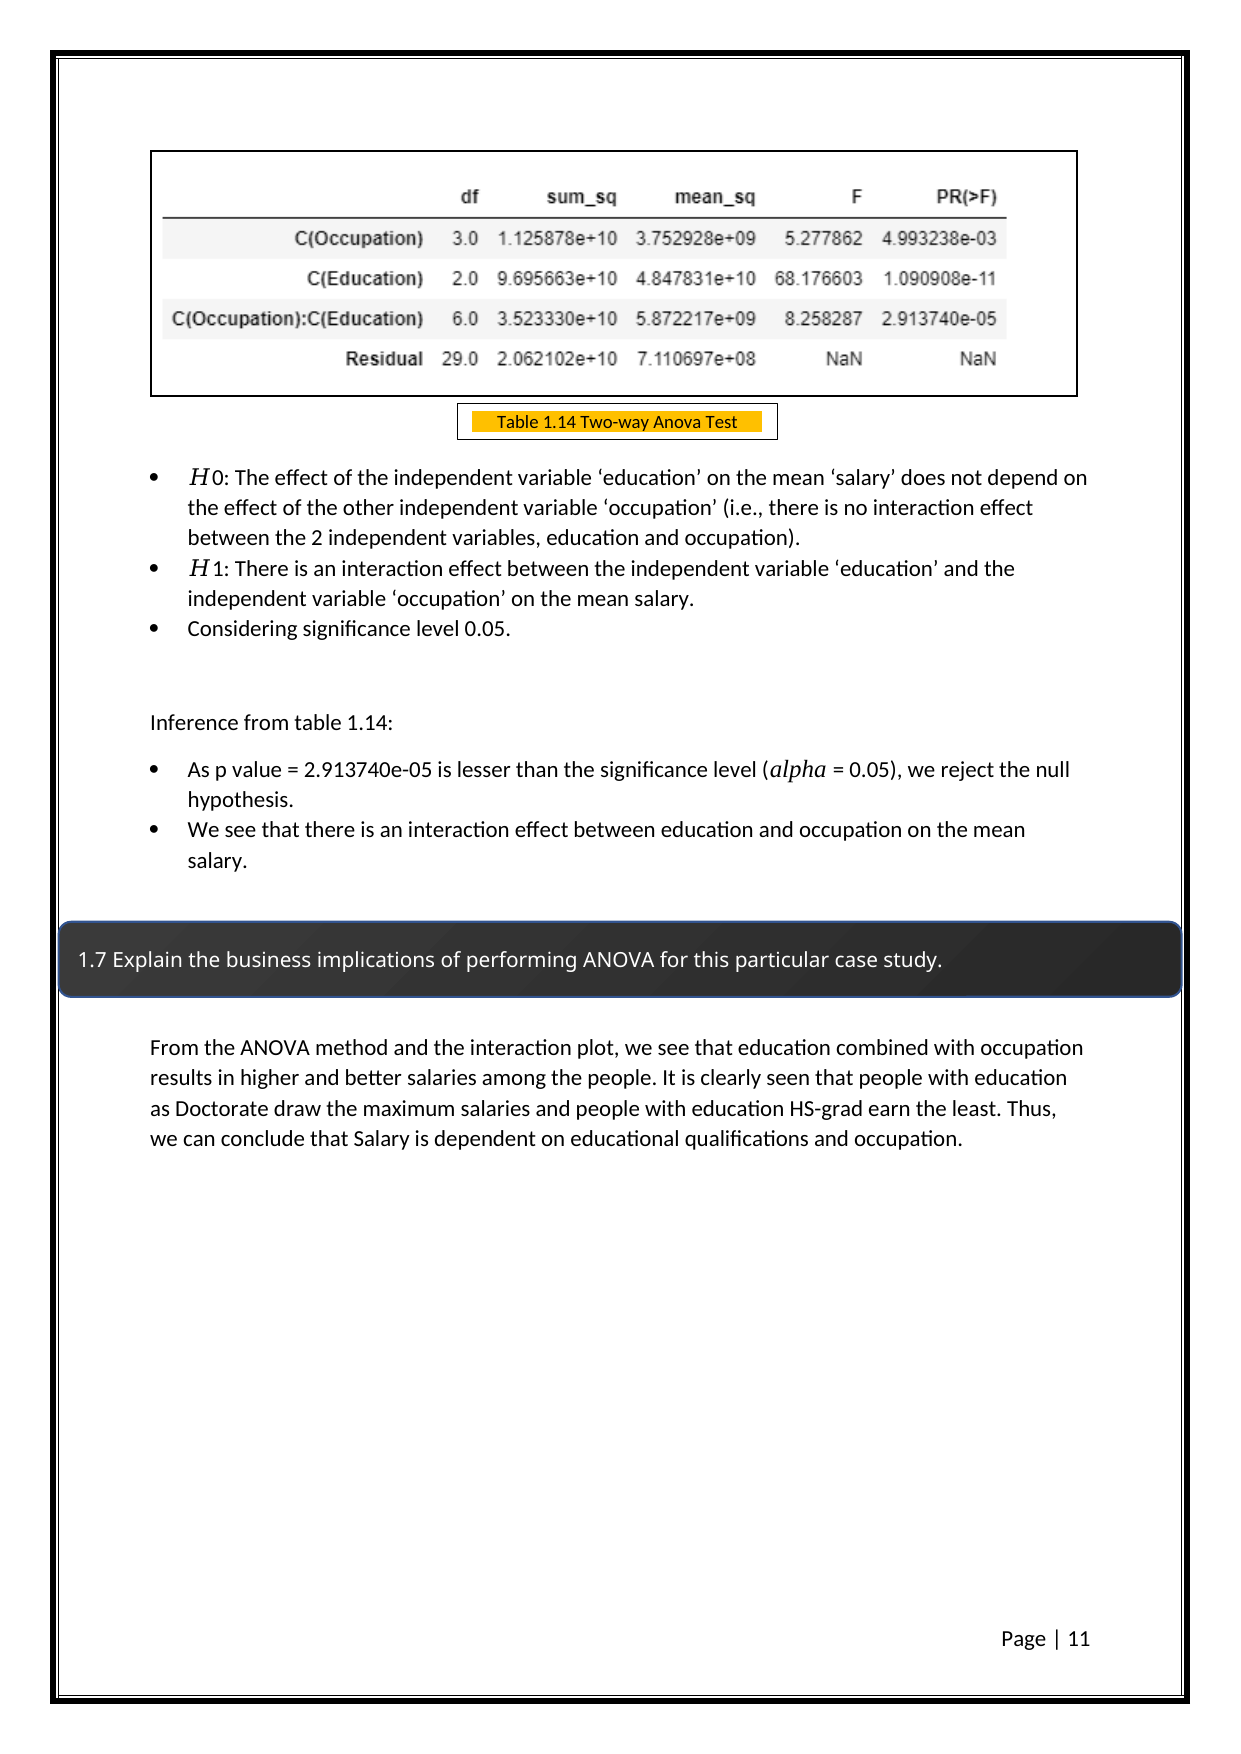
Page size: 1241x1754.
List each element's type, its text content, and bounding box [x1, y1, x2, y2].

picture [152, 152, 1076, 395]
list We see that there is an interaction effect between education and occupation on the mean salary. [150, 816, 1090, 874]
text Inference from table 1.14: [150, 708, 1090, 736]
list Considering significance level 0.05. [150, 614, 1090, 642]
list 𝐻1: There is an interaction effect between the independent variable ‘education’ and the independent variable ‘occupation’ on the mean salary. [150, 554, 1090, 612]
text From the ANOVA method and the interaction plot, we see that education combined with occupation results in higher and better salaries among the people. It is clearly seen that people with education as Doctorate draw the maximum salaries and people with education HS-grad earn the least. Thus, we can conclude that Salary is dependent on educational qualifications and occupation. [150, 1033, 1090, 1152]
list 𝐻0: The effect of the independent variable ‘education’ on the mean ‘salary’ does not depend on the effect of the other independent variable ‘occupation’ (i.e., there is no interaction effect between the 2 independent variables, education and occupation). [150, 463, 1090, 551]
list As p value = 2.913740e-05 is lesser than the significance level ( = 0.05), we reject the null hypothesis. [150, 755, 1090, 813]
